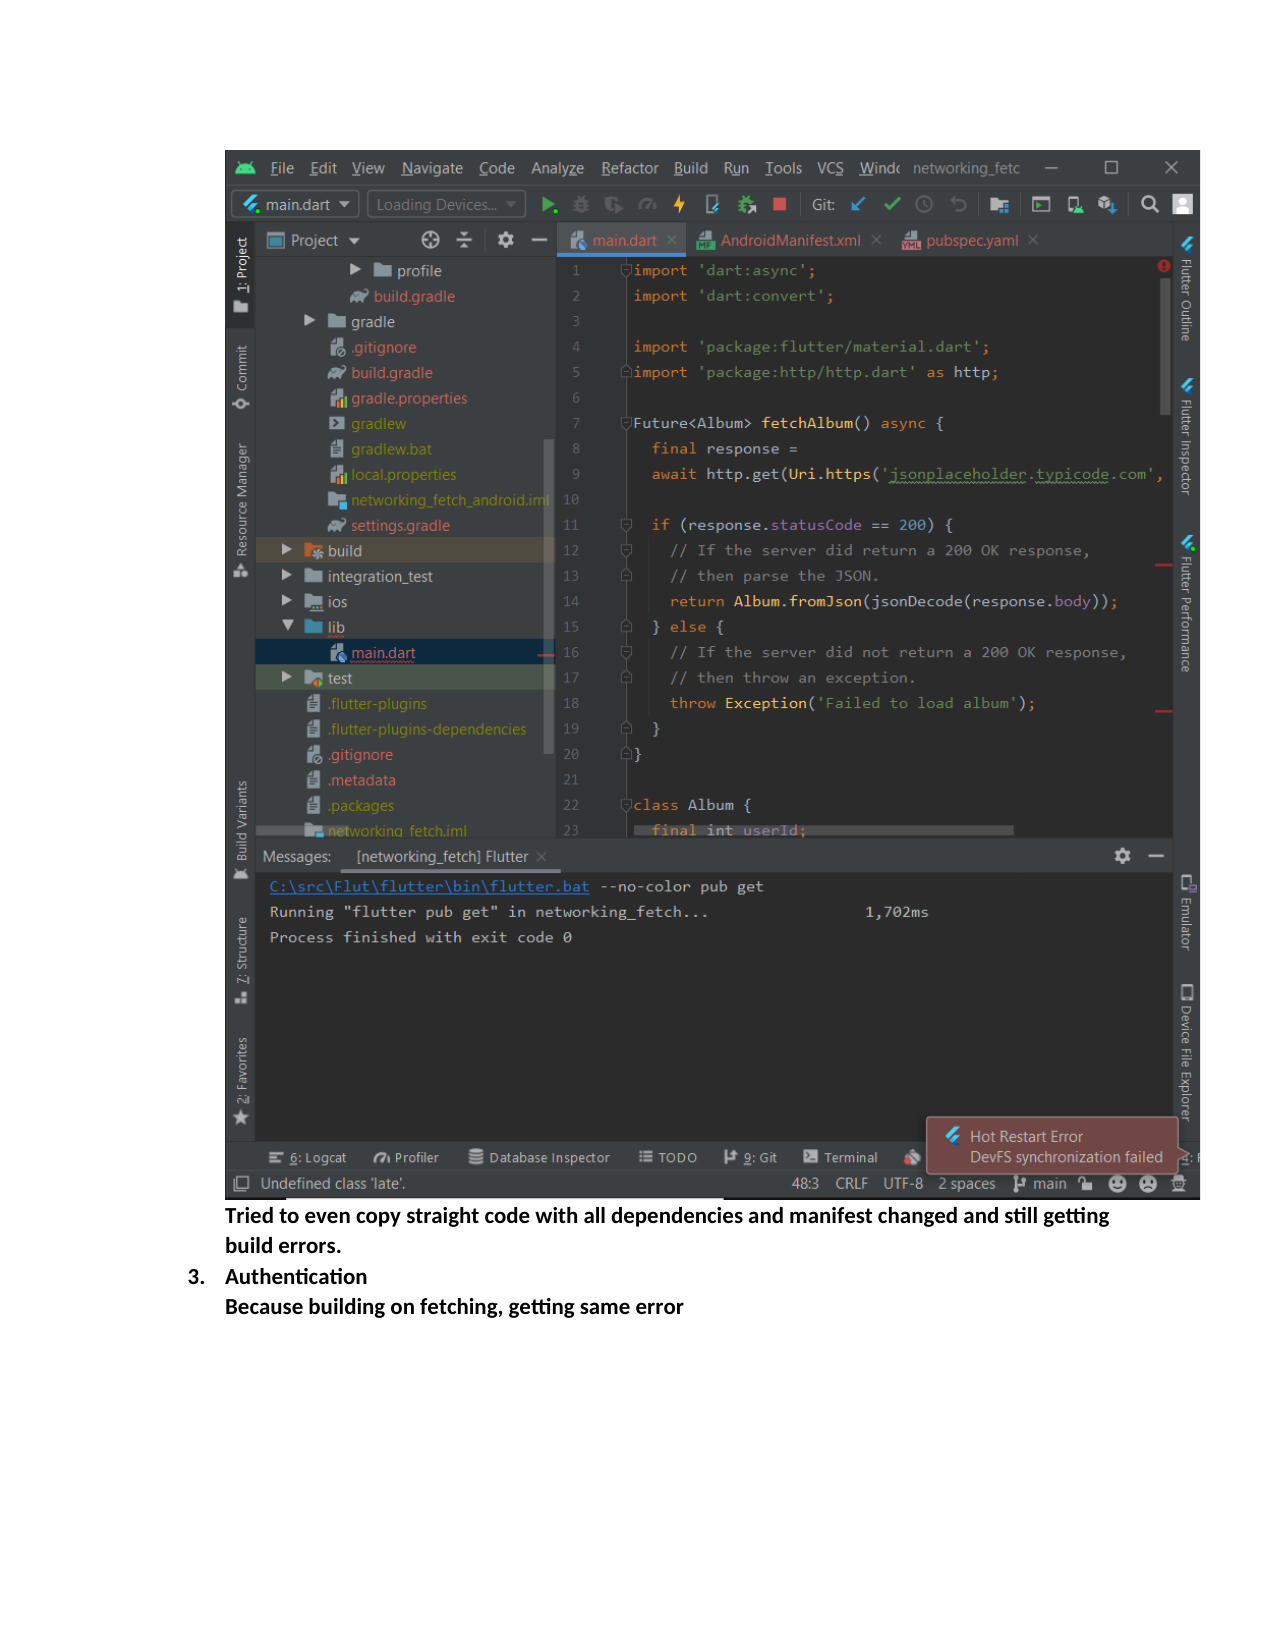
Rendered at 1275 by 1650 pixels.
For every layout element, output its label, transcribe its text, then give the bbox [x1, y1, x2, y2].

list Authentication [187, 1262, 1125, 1290]
list Tried to even copy straight code with all dependencies and manifest changed and still getting build errors. [225, 1201, 1125, 1259]
list Because building on fetching, getting same error [225, 1292, 1125, 1320]
picture [225, 150, 1200, 1200]
